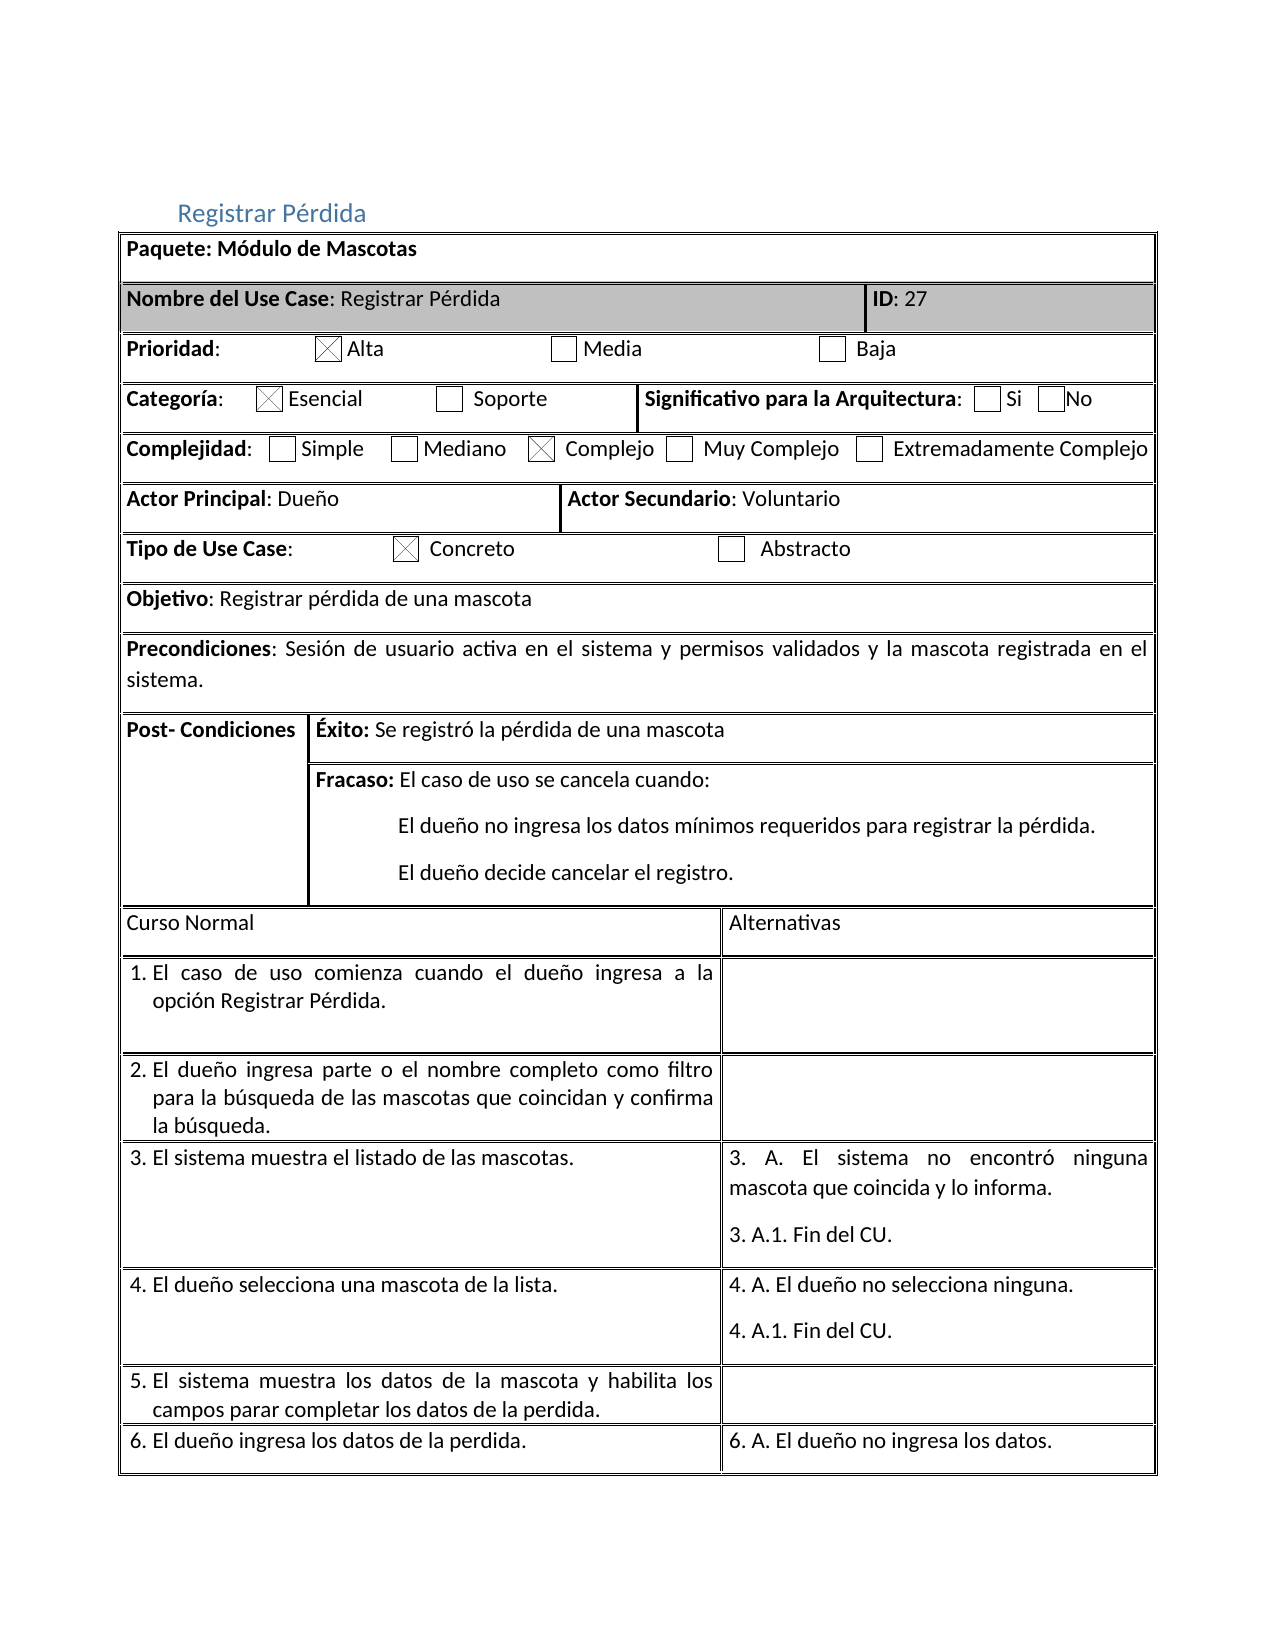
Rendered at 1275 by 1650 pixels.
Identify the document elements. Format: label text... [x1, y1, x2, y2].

table_cell El dueño ingresa parte o el nombre completo como filtro para la búsqueda de las mascotas que coincidan y confirma la búsqueda. [121, 1052, 720, 1139]
table_cell El sistema muestra los datos de la mascota y habilita los campos parar completar los datos de la perdida. [121, 1364, 720, 1423]
table_cell Categoría: Esencial Soporte [121, 381, 637, 431]
table_cell 3. A. El sistema no encontró ninguna mascota que coincida y lo informa. 3. A.1. Fin del CU. [723, 1140, 1155, 1267]
table_cell Objetivo: Registrar pérdida de una mascota [121, 581, 1155, 631]
table_cell El caso de uso comienza cuando el dueño ingresa a la opción Registrar Pérdida. [121, 955, 720, 1052]
table_cell Complejidad: Simple Mediano Complejo Muy Complejo Extremadamente Complejo [121, 431, 1155, 481]
table_cell 4. A. El dueño no selecciona ninguna. 4. A.1. Fin del CU. [722, 1267, 1156, 1363]
table_cell [723, 1052, 1155, 1139]
table_header Paquete: Módulo de Mascotas [121, 235, 1154, 281]
table_cell Precondiciones: Sesión de usuario activa en el sistema y permisos validados y la mascota registrada en el sistema. [121, 631, 1155, 712]
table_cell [119, 1423, 722, 1473]
table_cell Tipo de Use Case: Concreto Abstracto [121, 531, 1155, 581]
table_cell Significativo para la Arquitectura: Si No [637, 381, 1155, 431]
table_cell Éxito: Se registró la pérdida de una mascota [308, 712, 1156, 762]
table_cell Actor Principal: Dueño [121, 481, 560, 531]
table_cell ID: 27 [865, 281, 1155, 331]
table_cell [723, 1364, 1155, 1423]
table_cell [722, 1423, 1156, 1473]
table_cell [723, 955, 1155, 1052]
table_cell Nombre del Use Case: Registrar Pérdida [121, 281, 865, 331]
table_cell El sistema muestra el listado de las mascotas. [121, 1140, 720, 1267]
table_cell Actor Secundario: Voluntario [560, 481, 1155, 531]
subtitle Registrar Pérdida [177, 196, 1098, 229]
table_cell Curso Normal [121, 905, 720, 955]
table_cell Alternativas [723, 905, 1155, 955]
table_cell Fracaso: El caso de uso se cancela cuando: El dueño no ingresa los datos mínimos requeridos para registrar la pérdida. El dueño decide cancelar el registro. [308, 762, 1156, 905]
table_cell Post- Condiciones [119, 712, 308, 905]
table_cell Prioridad: Alta Media Baja [121, 331, 1155, 381]
table_cell El dueño selecciona una mascota de la lista. [119, 1267, 722, 1363]
